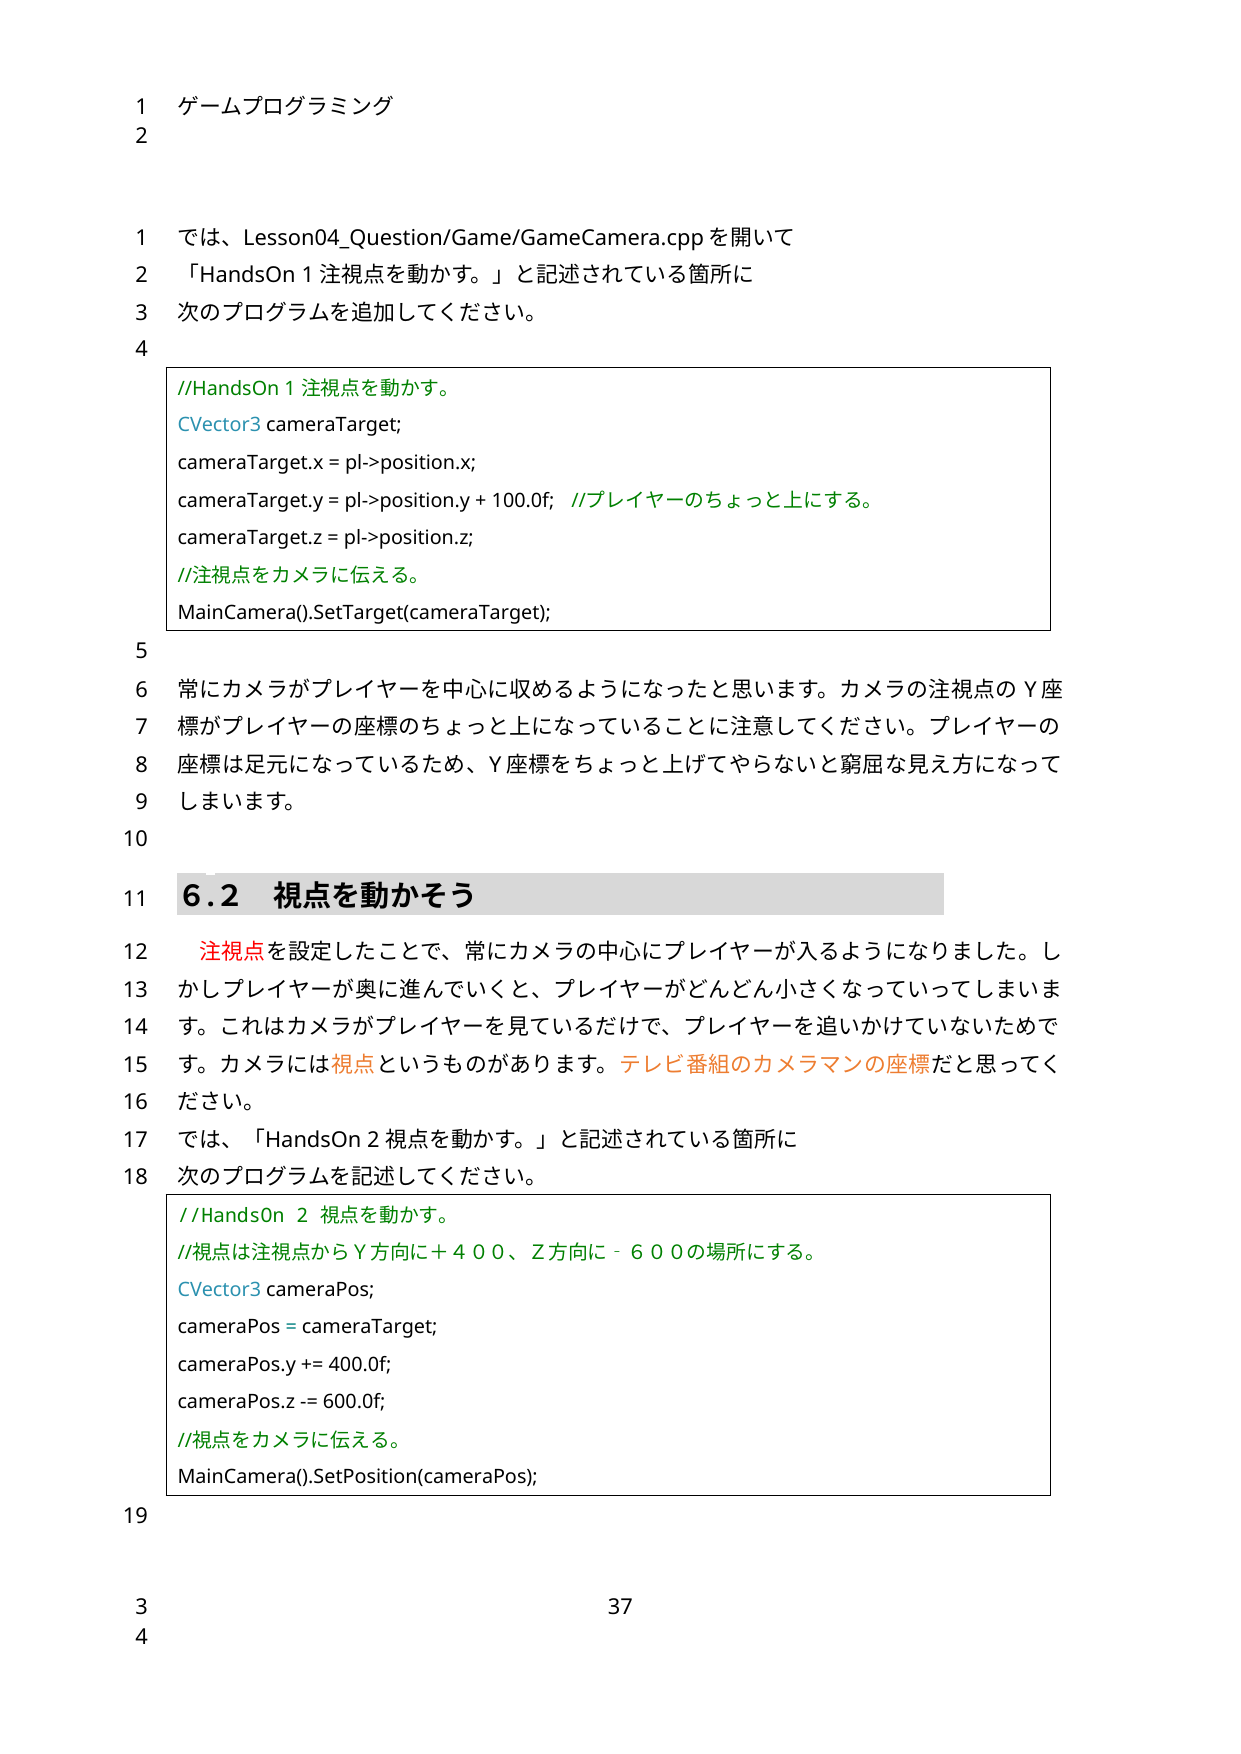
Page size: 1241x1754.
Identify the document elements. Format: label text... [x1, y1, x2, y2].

text 注視点を設定したことで、常にカメラの中心にプレイヤーが入るようになりました。しかしプレイヤーが奥に進んでいくと、プレイヤーがどんどん小さくなっていってしまいます。これはカメラがプレイヤーを見ているだけで、プレイヤーを追いかけていないためです。カメラには視点というものがあります。テレビ番組のカメラマンの座標だと思ってください。 [177, 931, 1063, 1119]
table_header //HandsOn 1 注視点を動かす。 CVector3 cameraTarget; cameraTarget.x = pl->position.x; cameraTarget.y = pl->position.y + 100.0f; //プレイヤーのちょっと上にする。 cameraTarget.z = pl->position.z; //注視点をカメラに伝える。 MainCamera().SetTarget(cameraTarget); [167, 368, 1050, 630]
text 「HandsOn 1 注視点を動かす。」と記述されている箇所に [177, 254, 1063, 292]
text では、Lesson04_Question/Game/GameCamera.cppを開いて [177, 217, 1063, 254]
table_header //HandsOn 2 視点を動かす。 //視点は注視点からＹ方向に＋４００、Ｚ方向に‐６００の場所にする。 CVector3 cameraPos; cameraPos = cameraTarget; cameraPos.y += 400.0f; cameraPos.z -= 600.0f; //視点をカメラに伝える。 MainCamera().SetPosition(cameraPos); [167, 1195, 1050, 1495]
text では、「HandsOn 2 視点を動かす。」と記述されている箇所に [177, 1119, 1063, 1156]
text 次のプログラムを追加してください。 [177, 292, 1063, 329]
text 常にカメラがプレイヤーを中心に収めるようになったと思います。カメラの注視点のY座標がプレイヤーの座標のちょっと上になっていることに注意してください。プレイヤーの座標は足元になっているため、Y座標をちょっと上げてやらないと窮屈な見え方になってしまいます。 [177, 669, 1063, 819]
text 次のプログラムを記述してください。 [177, 1156, 1063, 1194]
subtitle ６.２ 視点を動かそう [177, 856, 1063, 931]
